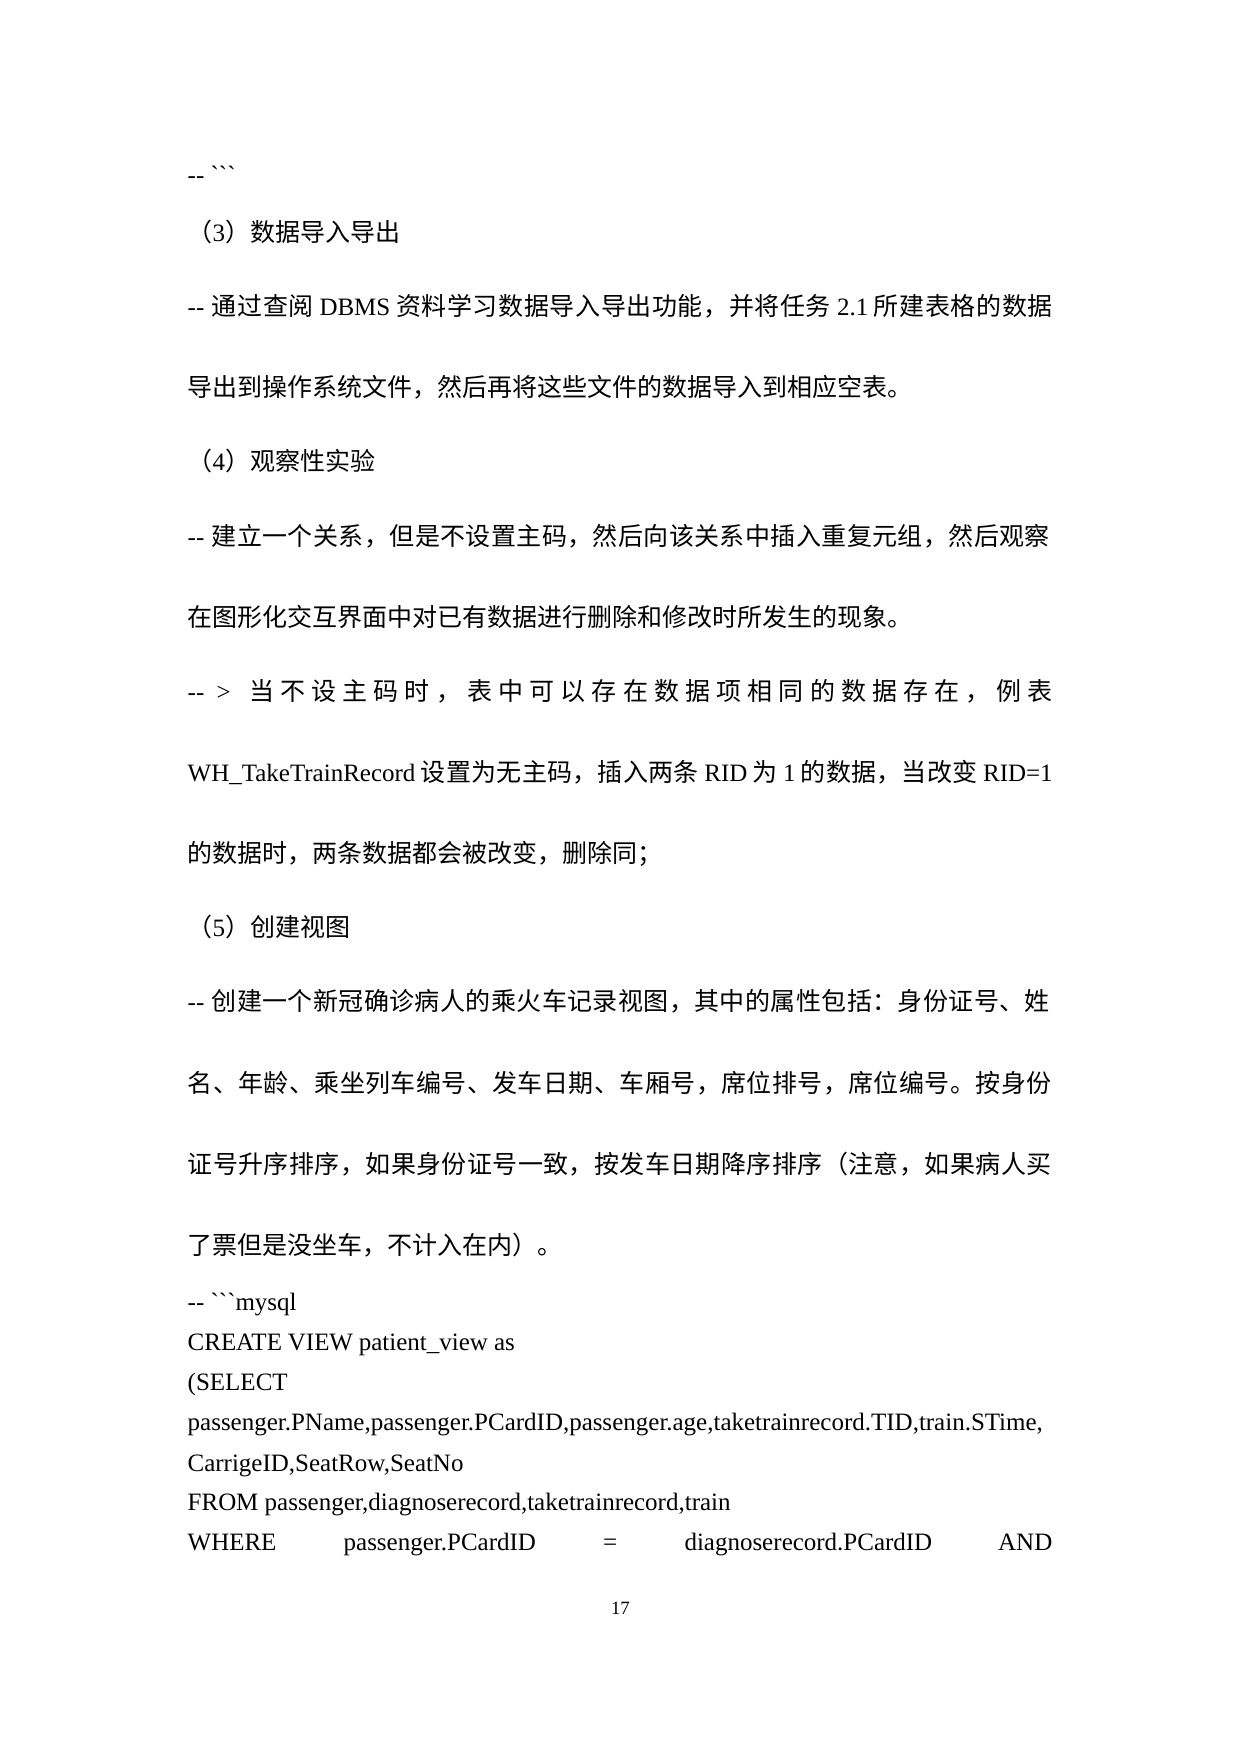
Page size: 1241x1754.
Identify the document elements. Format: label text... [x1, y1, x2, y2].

text (SELECT passenger.PName,passenger.PCardID,passenger.age,taketrainrecord.TID,train.STime,CarrigeID,SeatRow,SeatNo [187, 1365, 1053, 1478]
text -- 通过查阅DBMS资料学习数据导入导出功能，并将任务2.1所建表格的数据导出到操作系统文件，然后再将这些文件的数据导入到相应空表。 [187, 272, 1053, 418]
text -- 建立一个关系，但是不设置主码，然后向该关系中插入重复元组，然后观察在图形化交互界面中对已有数据进行删除和修改时所发生的现象。 [187, 502, 1053, 648]
text （5）创建视图 [187, 893, 1053, 958]
text -- 创建一个新冠确诊病人的乘火车记录视图，其中的属性包括：身份证号、姓名、年龄、乘坐列车编号、发车日期、车厢号，席位排号，席位编号。按身份证号升序排序，如果身份证号一致，按发车日期降序排序（注意，如果病人买了票但是没坐车，不计入在内）。 [187, 967, 1053, 1276]
text （4）观察性实验 [187, 427, 1053, 492]
text FROM passenger,diagnoserecord,taketrainrecord,train [187, 1486, 1053, 1518]
text -- ```mysql [187, 1285, 1053, 1318]
text -- ``` [187, 158, 1053, 191]
text （3）数据导入导出 [187, 198, 1053, 263]
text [187, 1525, 1053, 1558]
text CREATE VIEW patient_view as [187, 1325, 1053, 1357]
text -- > 当不设主码时，表中可以存在数据项相同的数据存在，例表WH_TakeTrainRecord设置为无主码，插入两条RID为1的数据，当改变RID=1的数据时，两条数据都会被改变，删除同； [187, 657, 1053, 884]
